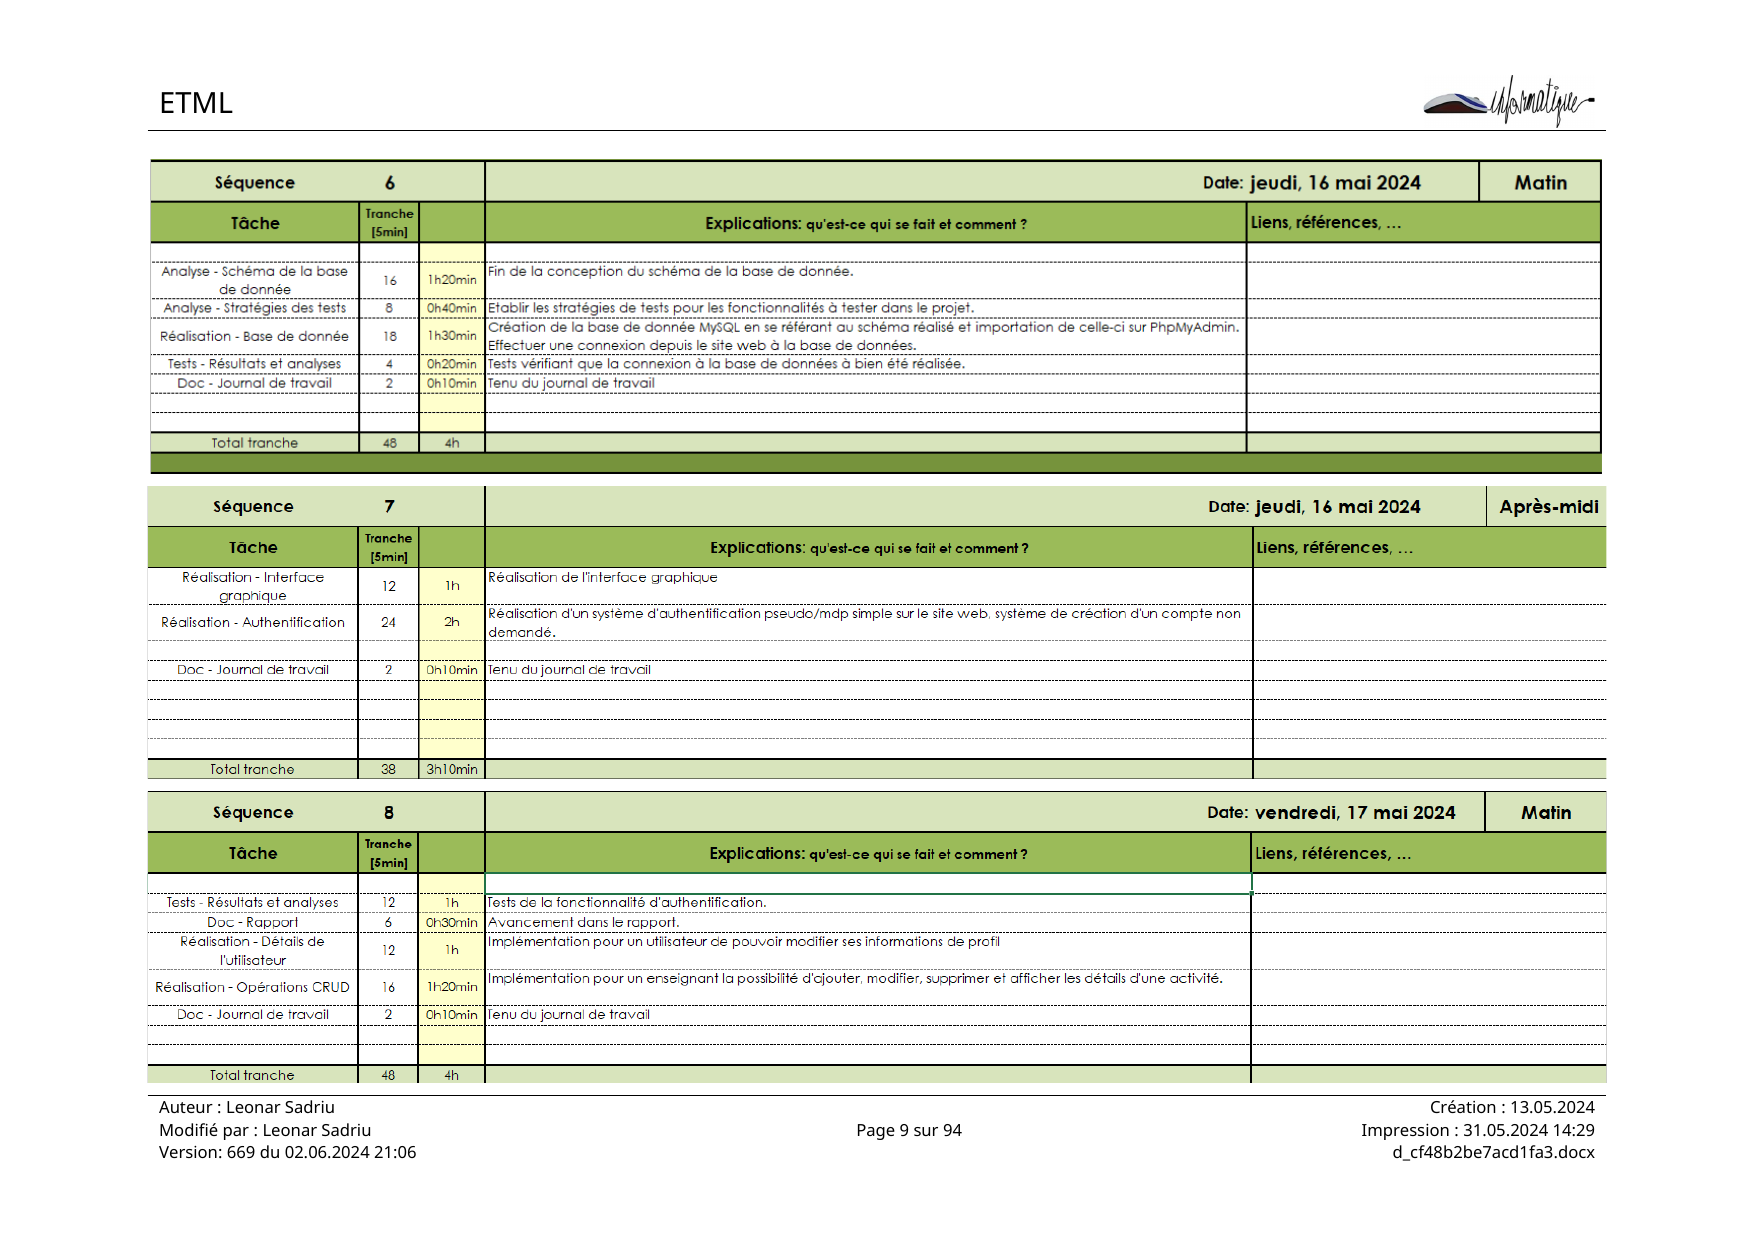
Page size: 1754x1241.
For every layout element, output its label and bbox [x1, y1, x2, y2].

picture [150, 159, 1604, 474]
picture [147, 486, 1607, 779]
picture [147, 791, 1607, 1083]
picture [1423, 75, 1595, 128]
